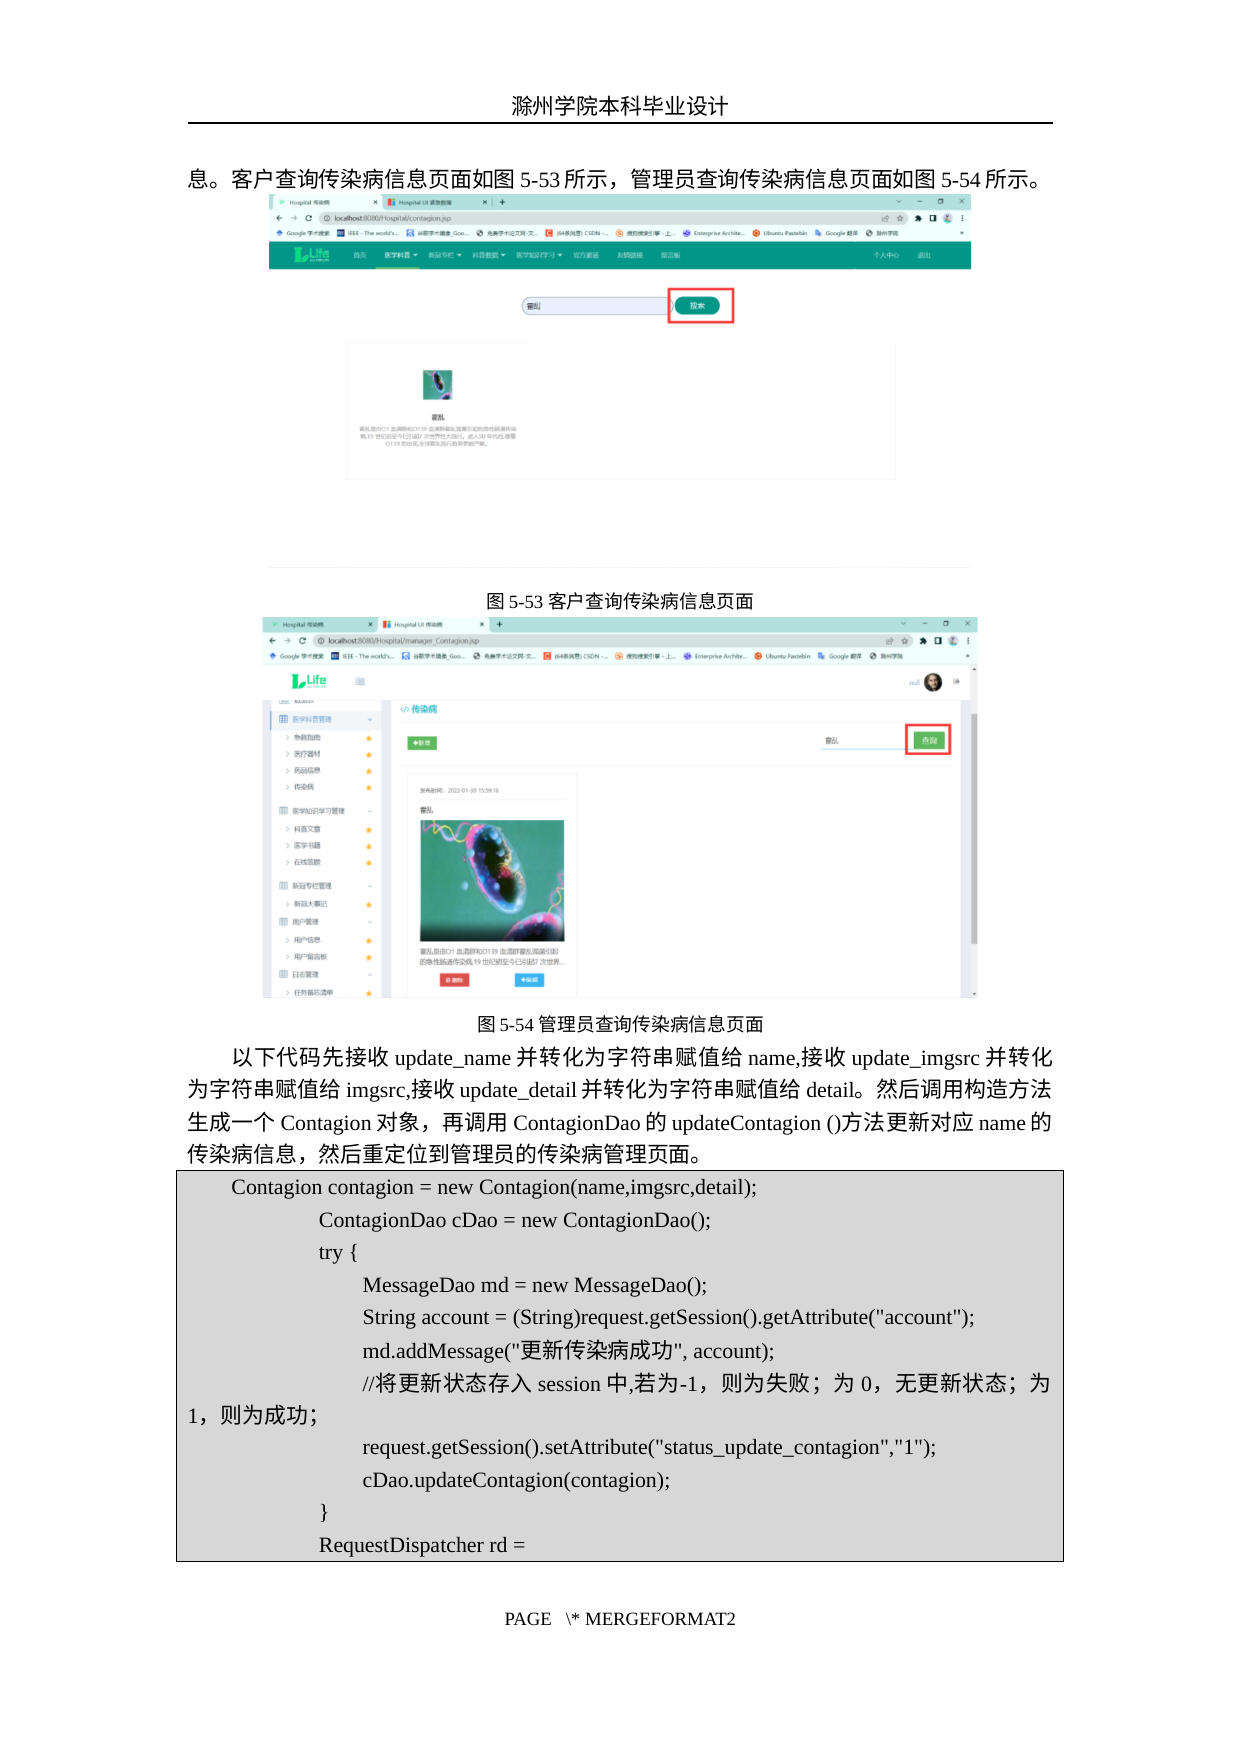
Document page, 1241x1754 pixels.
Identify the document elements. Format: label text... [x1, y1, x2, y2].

picture [269, 194, 972, 568]
picture [262, 617, 978, 998]
text 图5-53 客户查询传染病信息页面 [187, 584, 1053, 617]
text 以下代码先接收update_name并转化为字符串赋值给name,接收update_imgsrc并转化为字符串赋值给imgsrc,接收update_detail并转化为字符串赋值给detail。然后调用构造方法生成一个Contagion对象，再调用ContagionDao的updateContagion ()方法更新对应name的传染病信息，然后重定位到管理员的传染病管理页面。 [187, 1039, 1053, 1169]
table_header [177, 1171, 1063, 1561]
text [187, 162, 1053, 194]
text 图5-54 管理员查询传染病信息页面 [187, 1007, 1053, 1039]
